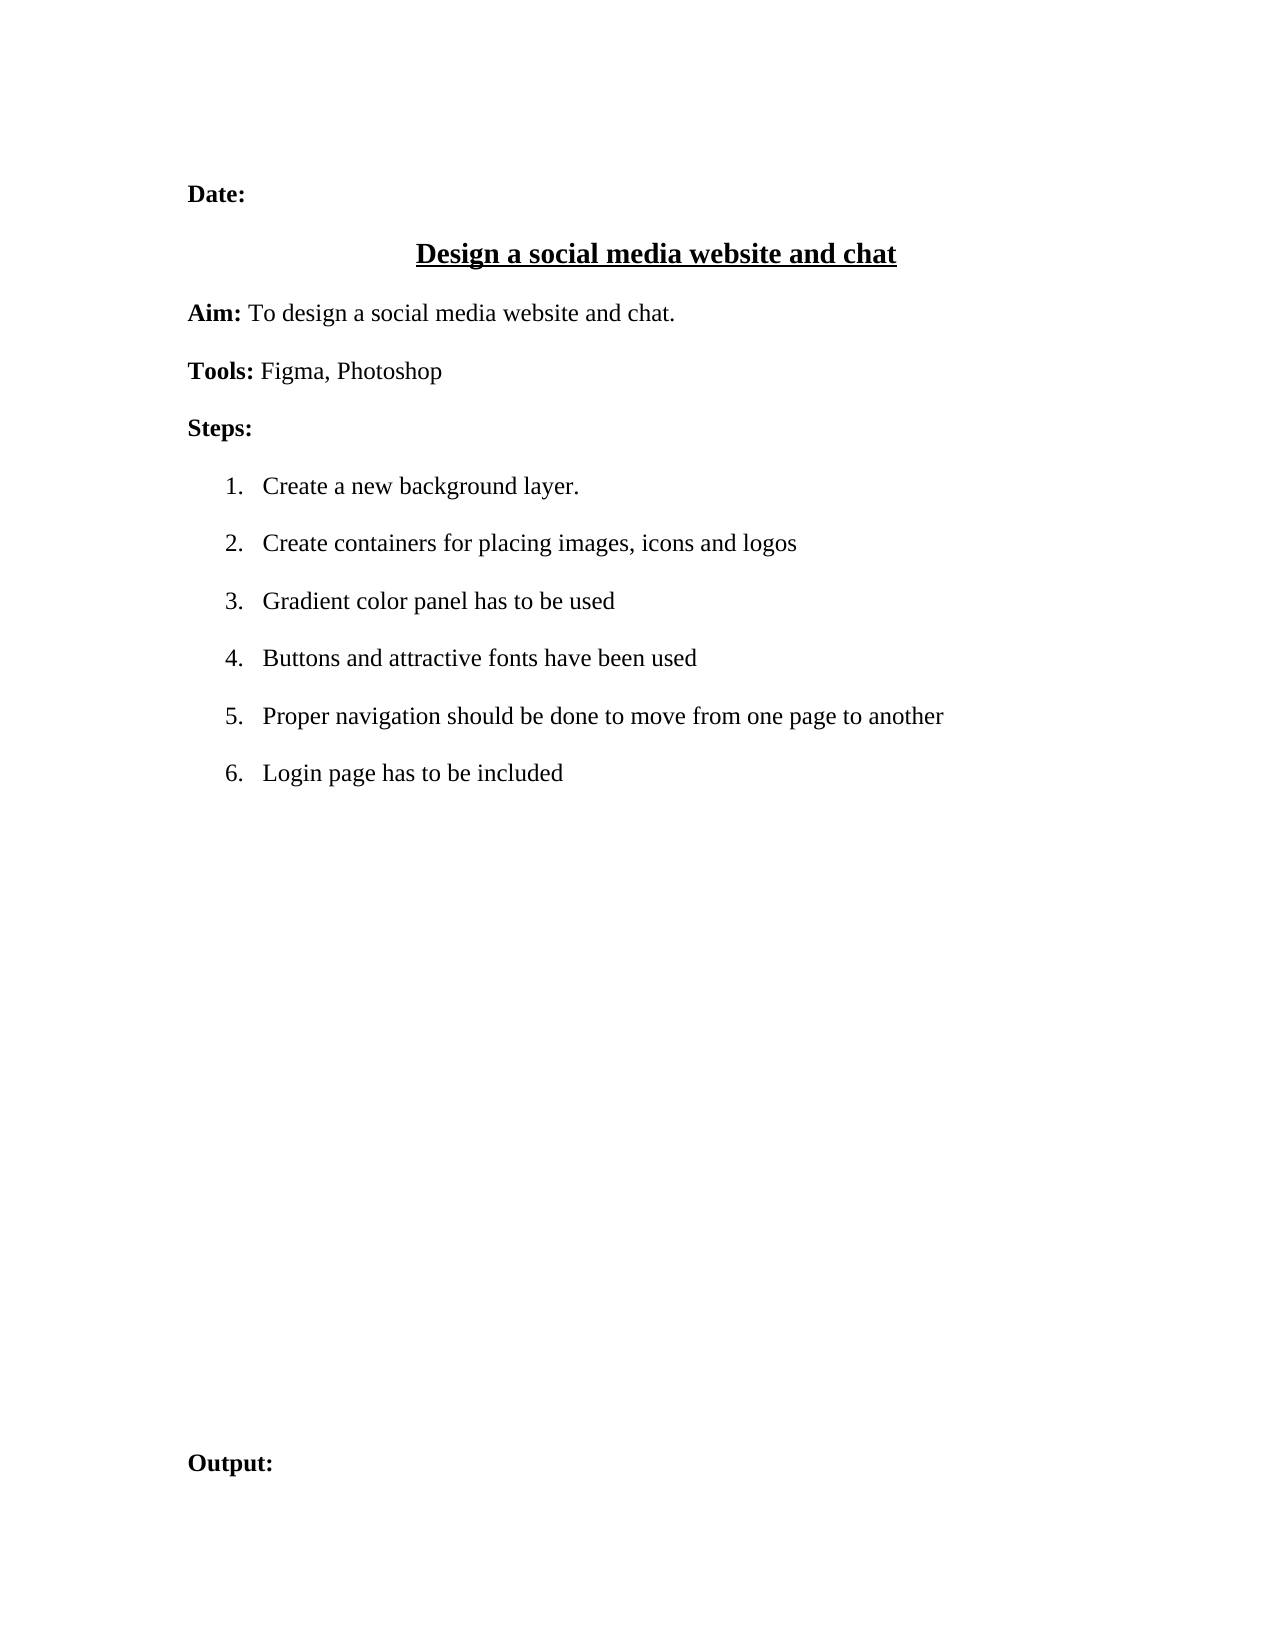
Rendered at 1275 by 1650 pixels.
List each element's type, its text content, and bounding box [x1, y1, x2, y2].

text Steps: [187, 413, 1125, 442]
text Output: [187, 1448, 1125, 1477]
text Date: [187, 179, 1125, 207]
list Proper navigation should be done to move from one page to another [225, 701, 1125, 730]
text Aim: To design a social media website and chat. [187, 298, 1125, 327]
list Gradient color panel has to be used [225, 586, 1125, 615]
list Create a new background layer. [225, 471, 1125, 500]
text Tools: Figma, Photoshop [187, 356, 1125, 385]
text Design a social media website and chat [187, 236, 1125, 270]
list Login page has to be included [225, 758, 1125, 787]
list Create containers for placing images, icons and logos [225, 528, 1125, 557]
list Buttons and attractive fonts have been used [225, 643, 1125, 672]
